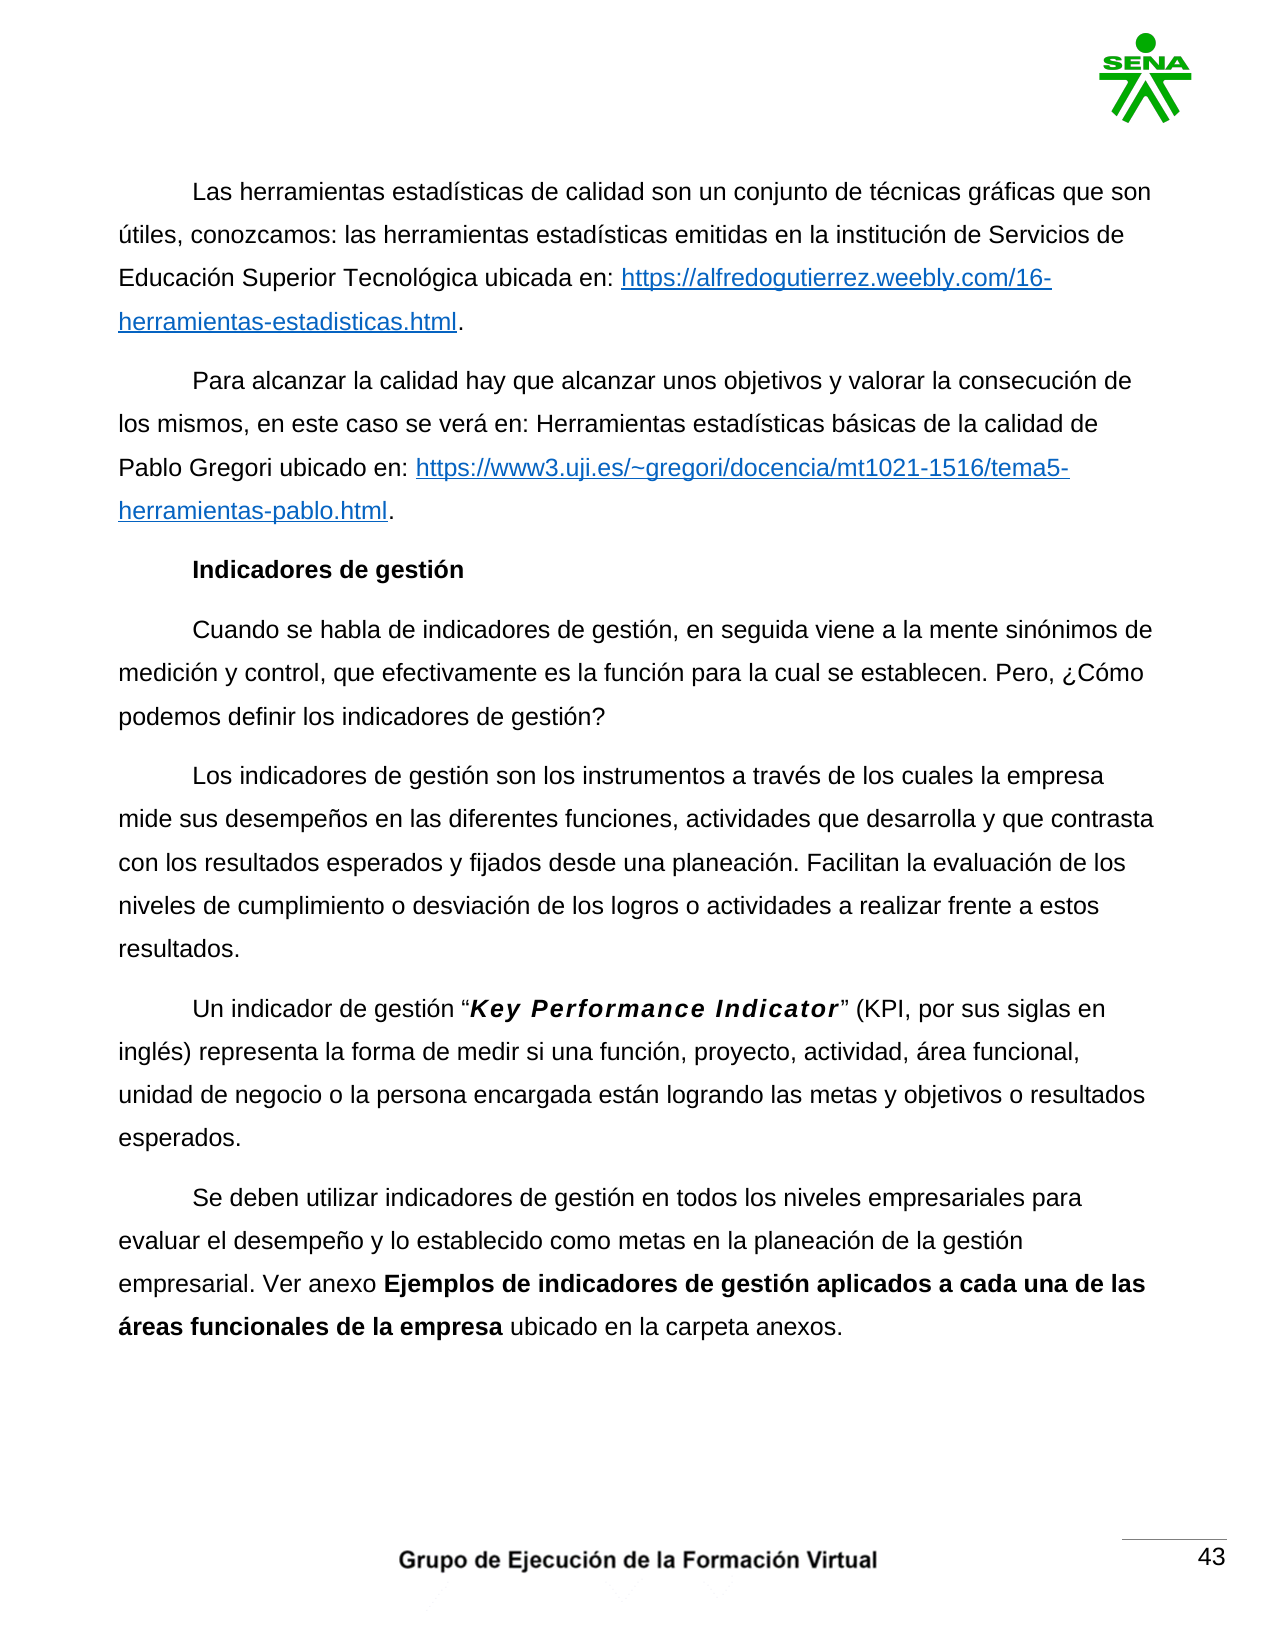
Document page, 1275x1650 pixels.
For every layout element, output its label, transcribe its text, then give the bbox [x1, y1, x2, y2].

text Para alcanzar la calidad hay que alcanzar unos objetivos y valorar la consecución de los mismos, en este caso se verá en: Herramientas estadísticas básicas de la calidad de Pablo Gregori ubicado en: https://www3.uji.es/~gregori/docencia/mt1021-1516/tema5-herramientas-pablo.html. [118, 366, 1157, 524]
text Las herramientas estadísticas de calidad son un conjunto de técnicas gráficas que son útiles, conozcamos: las herramientas estadísticas emitidas en la institución de Servicios de Educación Superior Tecnológica ubicada en: https://alfredogutierrez.weebly.com/16-herramientas-estadisticas.html. [118, 177, 1157, 335]
picture [1099, 33, 1192, 123]
text Indicadores de gestión [118, 556, 1157, 584]
text Cuando se habla de indicadores de gestión, en seguida viene a la mente sinónimos de medición y control, que efectivamente es la función para la cual se establecen. Pero, ¿Cómo podemos definir los indicadores de gestión? [118, 615, 1157, 730]
text Los indicadores de gestión son los instrumentos a través de los cuales la empresa mide sus desempeños en las diferentes funciones, actividades que desarrolla y que contrasta con los resultados esperados y fijados desde una planeación. Facilitan la evaluación de los niveles de cumplimiento o desviación de los logros o actividades a realizar frente a estos resultados. [118, 761, 1157, 963]
text Se deben utilizar indicadores de gestión en todos los niveles empresariales para evaluar el desempeño y lo establecido como metas en la planeación de la gestión empresarial. Ver anexo Ejemplos de indicadores de gestión aplicados a cada una de las áreas funcionales de la empresa ubicado en la carpeta anexos. [118, 1183, 1157, 1341]
picture [0, 1500, 1275, 1611]
text Un indicador de gestión “Key Performance Indicator” (KPI, por sus siglas en inglés) representa la forma de medir si una función, proyecto, actividad, área funcional, unidad de negocio o la persona encargada están logrando las metas y objetivos o resultados esperados. [118, 994, 1157, 1152]
